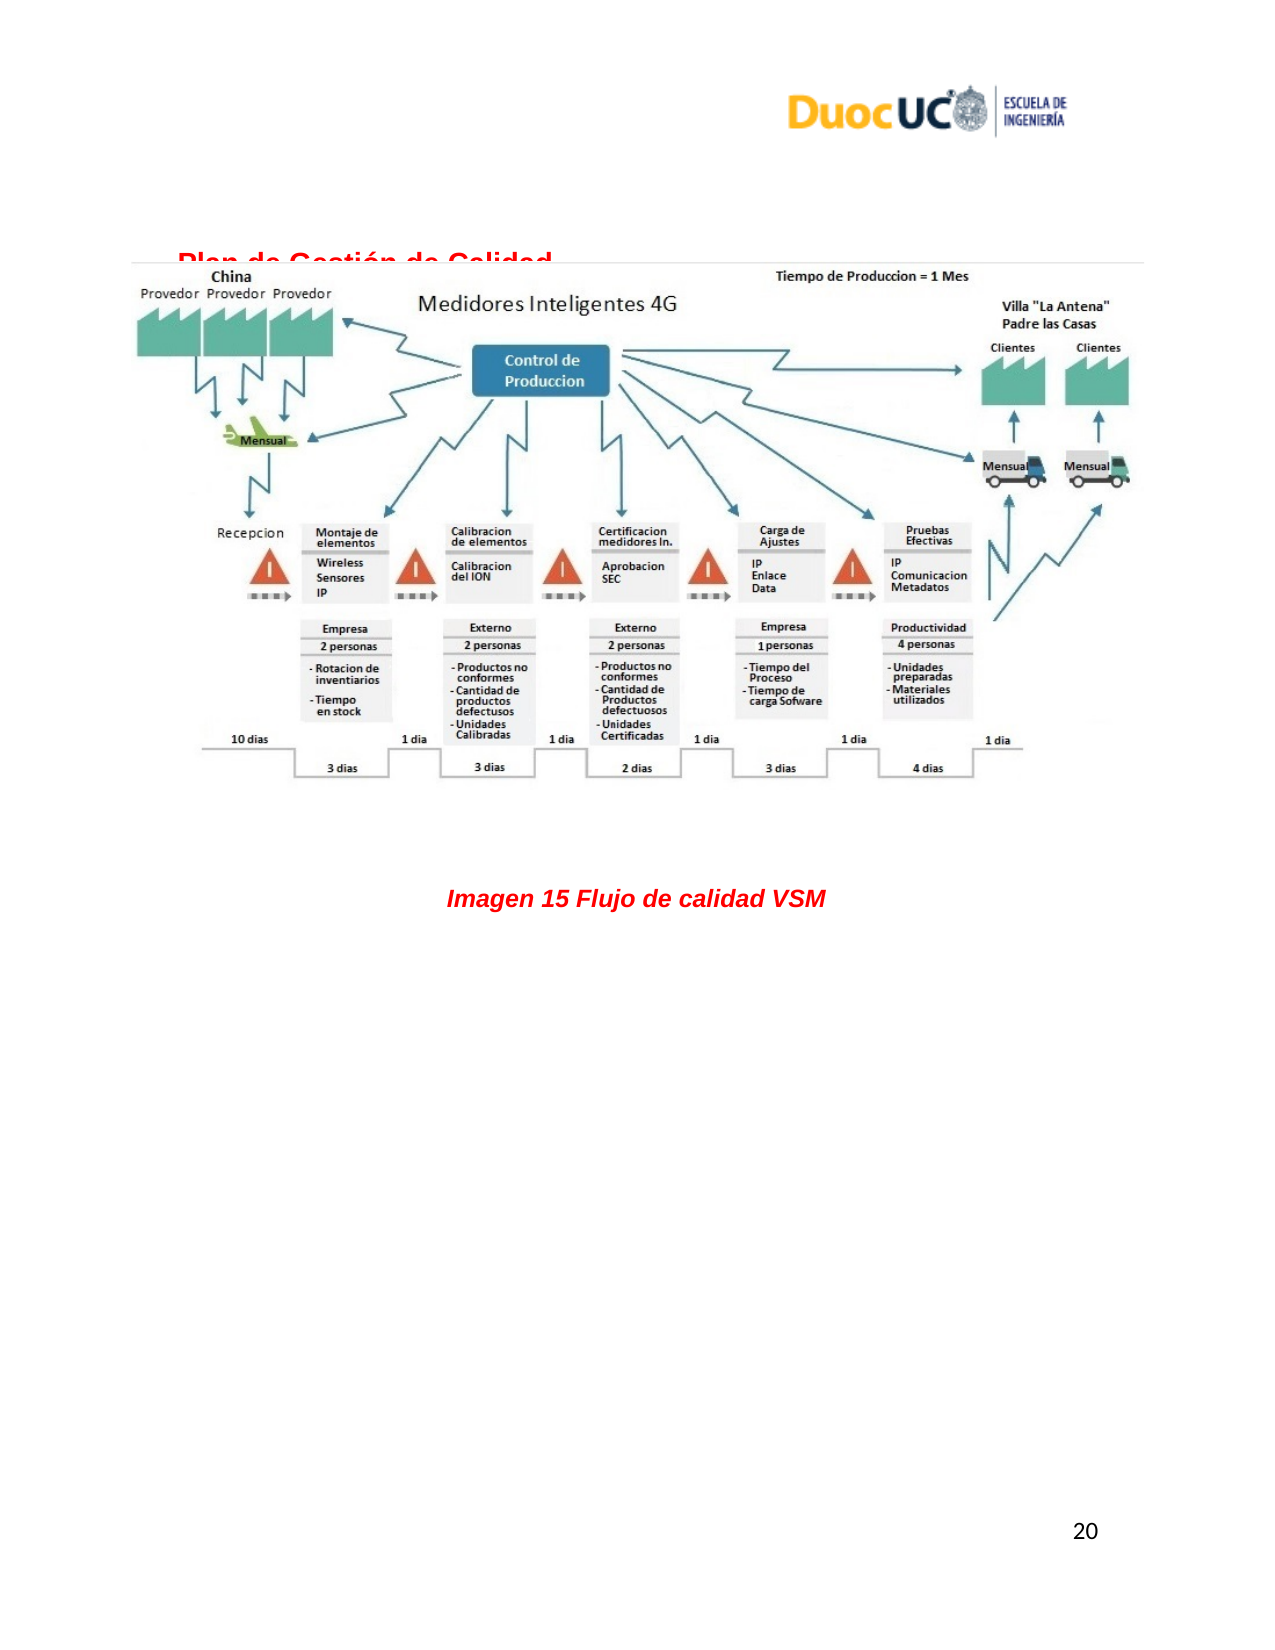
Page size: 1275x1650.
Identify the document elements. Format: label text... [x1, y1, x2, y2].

picture [771, 73, 1088, 149]
subtitle Plan de Gestión de Calidad [177, 246, 1098, 261]
picture [131, 261, 1145, 806]
text Imagen 15 Flujo de calidad VSM [177, 884, 1098, 913]
